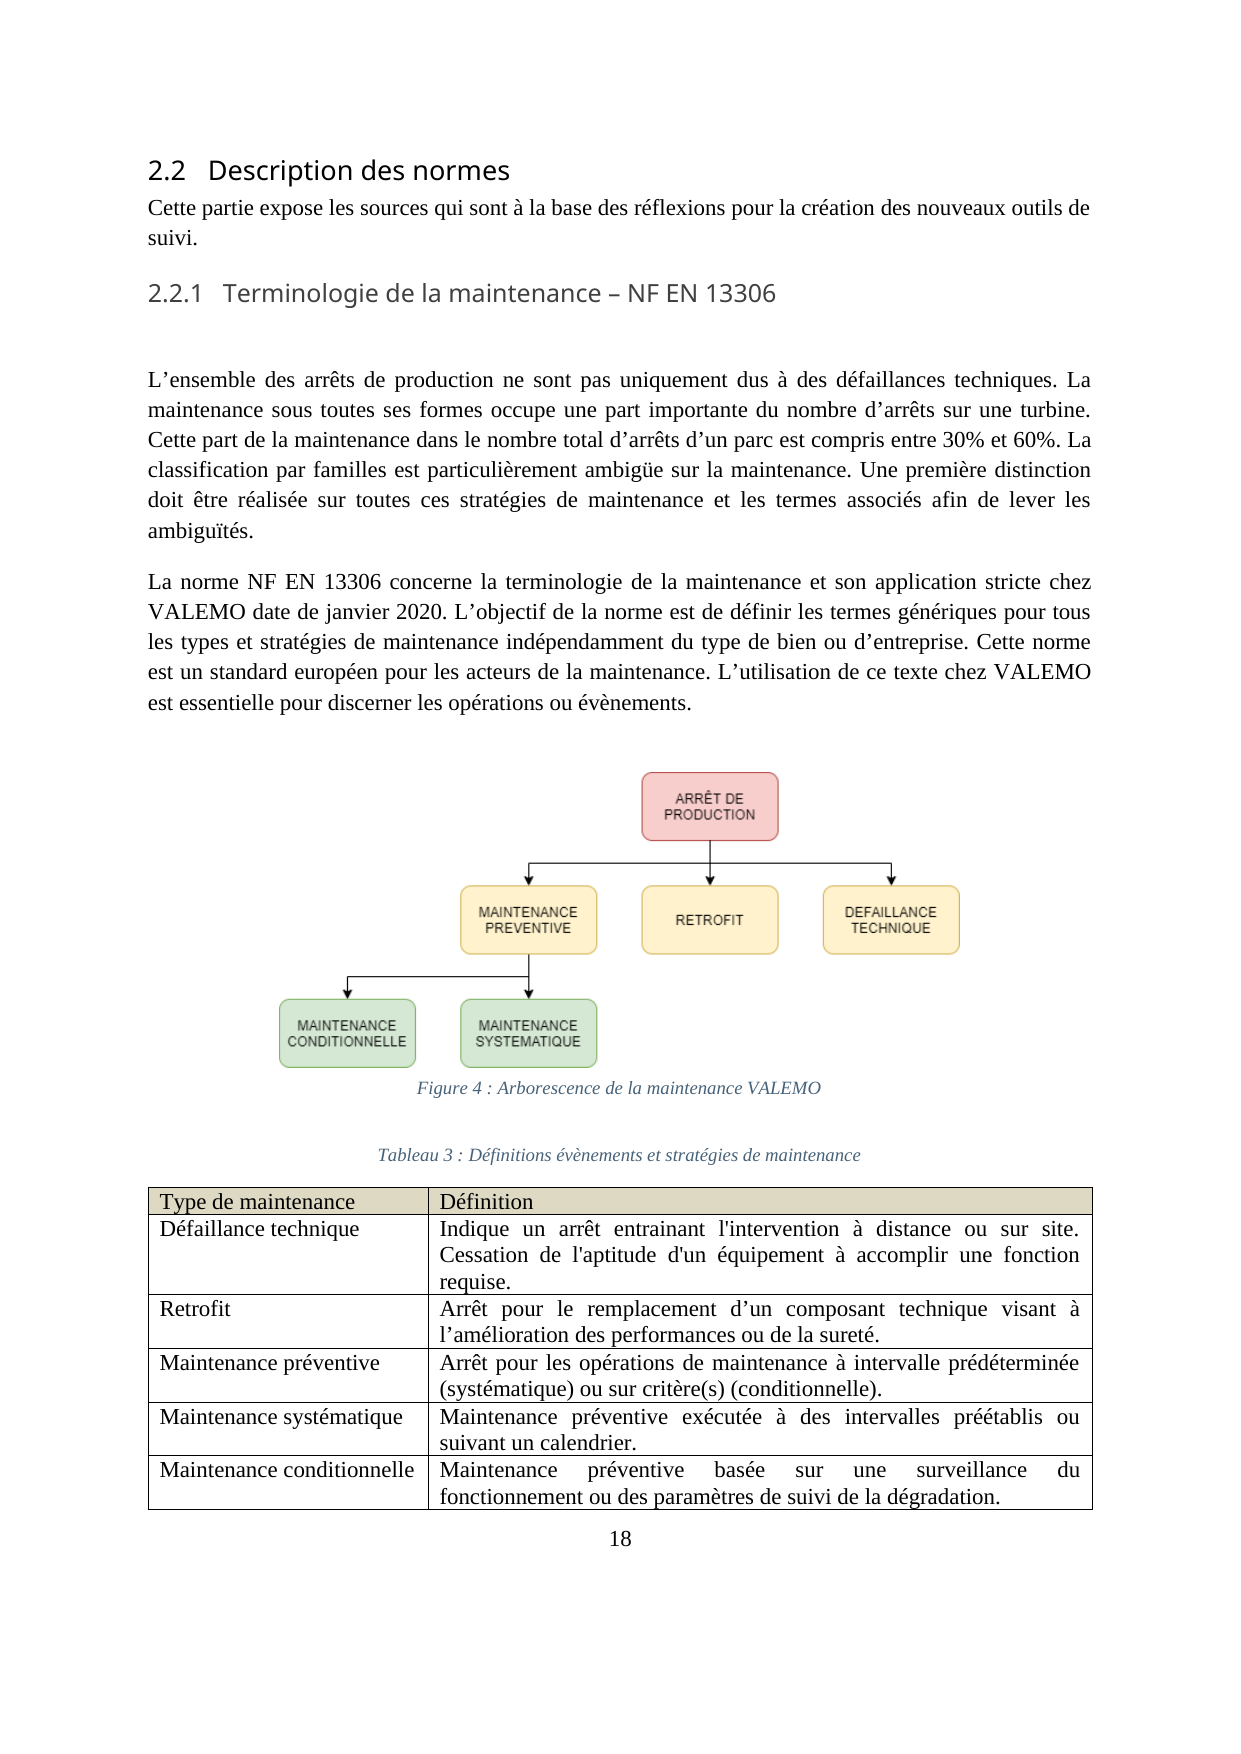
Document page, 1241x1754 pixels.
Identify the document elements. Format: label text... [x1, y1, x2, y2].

table_cell Maintenance préventive basée sur une surveillance du fonctionnement ou des paramètres de suivi de la dégradation. [429, 1456, 1092, 1509]
table_cell Retrofit [149, 1295, 428, 1348]
picture [279, 772, 960, 1068]
table_cell Maintenance conditionnelle [149, 1456, 428, 1509]
table_cell Maintenance préventive [149, 1349, 428, 1402]
subtitle Description des normes [148, 152, 1093, 189]
text La norme NF EN 13306 concerne la terminologie de la maintenance et son application stricte chez VALEMO date de janvier 2020. L’objectif de la norme est de définir les termes génériques pour tous les types et stratégies de maintenance indépendamment du type de bien ou d’entreprise. Cette norme est un standard européen pour les acteurs de la maintenance. L’utilisation de ce texte chez VALEMO est essentielle pour discerner les opérations ou évènements. [148, 568, 1093, 715]
table_header Type de maintenance [149, 1188, 428, 1214]
text L’ensemble des arrêts de production ne sont pas uniquement dus à des défaillances techniques. La maintenance sous toutes ses formes occupe une part importante du nombre d’arrêts sur une turbine. Cette part de la maintenance dans le nombre total d’arrêts d’un parc est compris entre 30% et 60%. La classification par familles est particulièrement ambigüe sur la maintenance. Une première distinction doit être réalisée sur toutes ces stratégies de maintenance et les termes associés afin de lever les ambiguïtés. [148, 366, 1093, 543]
subtitle Terminologie de la maintenance – NF EN 13306 [148, 275, 1093, 309]
table_cell Défaillance technique [149, 1215, 428, 1294]
table_cell Arrêt pour les opérations de maintenance à intervalle prédéterminée (systématique) ou sur critère(s) (conditionnelle). [429, 1349, 1092, 1402]
text Cette partie expose les sources qui sont à la base des réflexions pour la création des nouveaux outils de suivi. [148, 194, 1093, 251]
table_cell Arrêt pour le remplacement d’un composant technique visant à l’amélioration des performances ou de la sureté. [429, 1295, 1092, 1348]
table_cell Maintenance préventive exécutée à des intervalles préétablis ou suivant un calendrier. [429, 1403, 1092, 1455]
table_cell Maintenance systématique [149, 1403, 428, 1455]
table_header Définition [429, 1188, 1092, 1214]
table_cell Indique un arrêt entrainant l'intervention à distance ou sur site. Cessation de l'aptitude d'un équipement à accomplir une fonction requise. [429, 1215, 1092, 1294]
